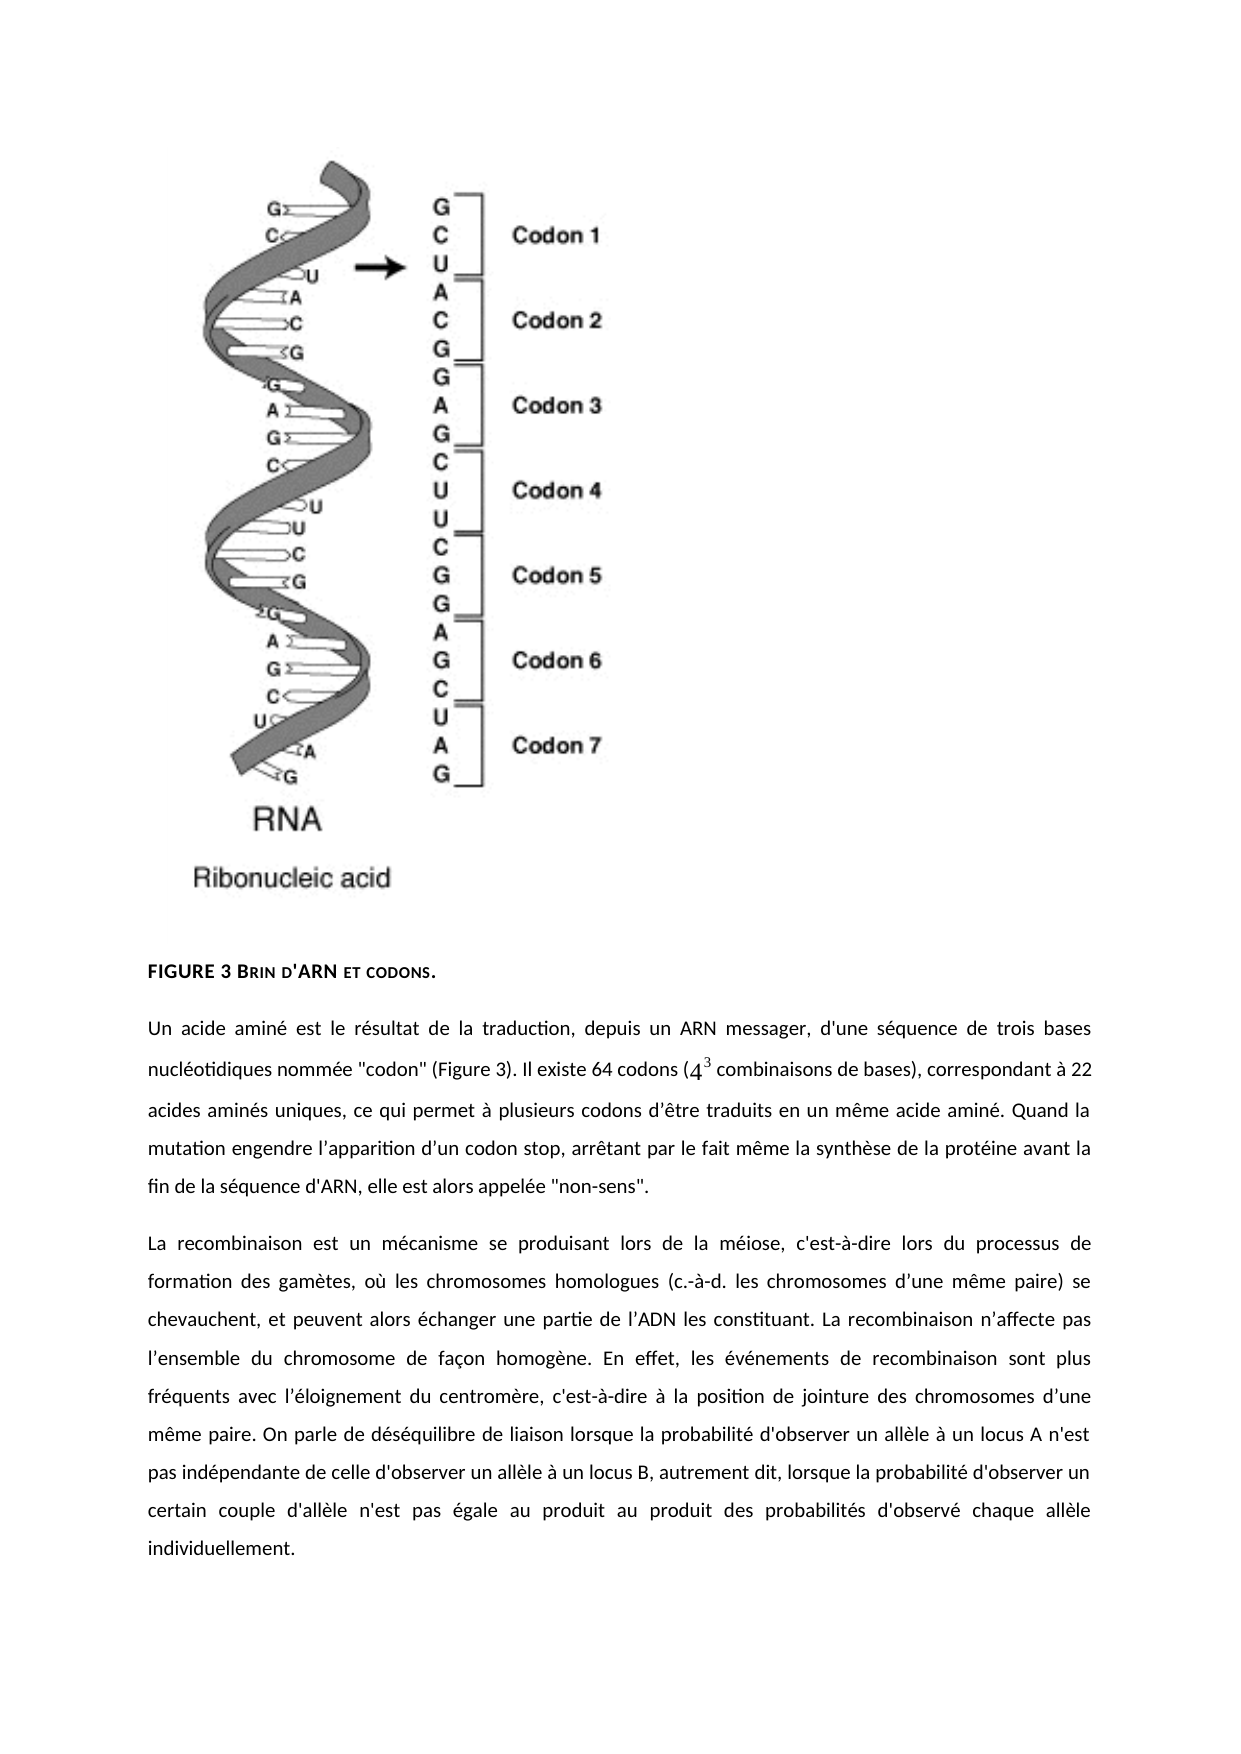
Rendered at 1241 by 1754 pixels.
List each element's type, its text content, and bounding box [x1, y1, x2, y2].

text FIGURE 3 Brin d'ARN et codons. [148, 958, 1093, 984]
text Un acide aminé est le résultat de la traduction, depuis un ARN messager, d'une séquence de trois bases nucléotidiques nommée "codon" (Figure 3). Il existe 64 codons ( combinaisons de bases), correspondant à 22 acides aminés uniques, ce qui permet à plusieurs codons d’être traduits en un même acide aminé. Quand la mutation engendre l’apparition d’un codon stop, arrêtant par le fait même la synthèse de la protéine avant la fin de la séquence d'ARN, elle est alors appelée "non-sens". [148, 1015, 1093, 1199]
picture [166, 147, 636, 944]
text La recombinaison est un mécanisme se produisant lors de la méiose, c'est-à-dire lors du processus de formation des gamètes, où les chromosomes homologues (c.-à-d. les chromosomes d’une même paire) se chevauchent, et peuvent alors échanger une partie de l’ADN les constituant. La recombinaison n’affecte pas l’ensemble du chromosome de façon homogène. En effet, les événements de recombinaison sont plus fréquents avec l’éloignement du centromère, c'est-à-dire à la position de jointure des chromosomes d’une même paire. On parle de déséquilibre de liaison lorsque la probabilité d'observer un allèle à un locus A n'est pas indépendante de celle d'observer un allèle à un locus B, autrement dit, lorsque la probabilité d'observer un certain couple d'allèle n'est pas égale au produit au produit des probabilités d'observé chaque allèle individuellement. [148, 1230, 1093, 1561]
